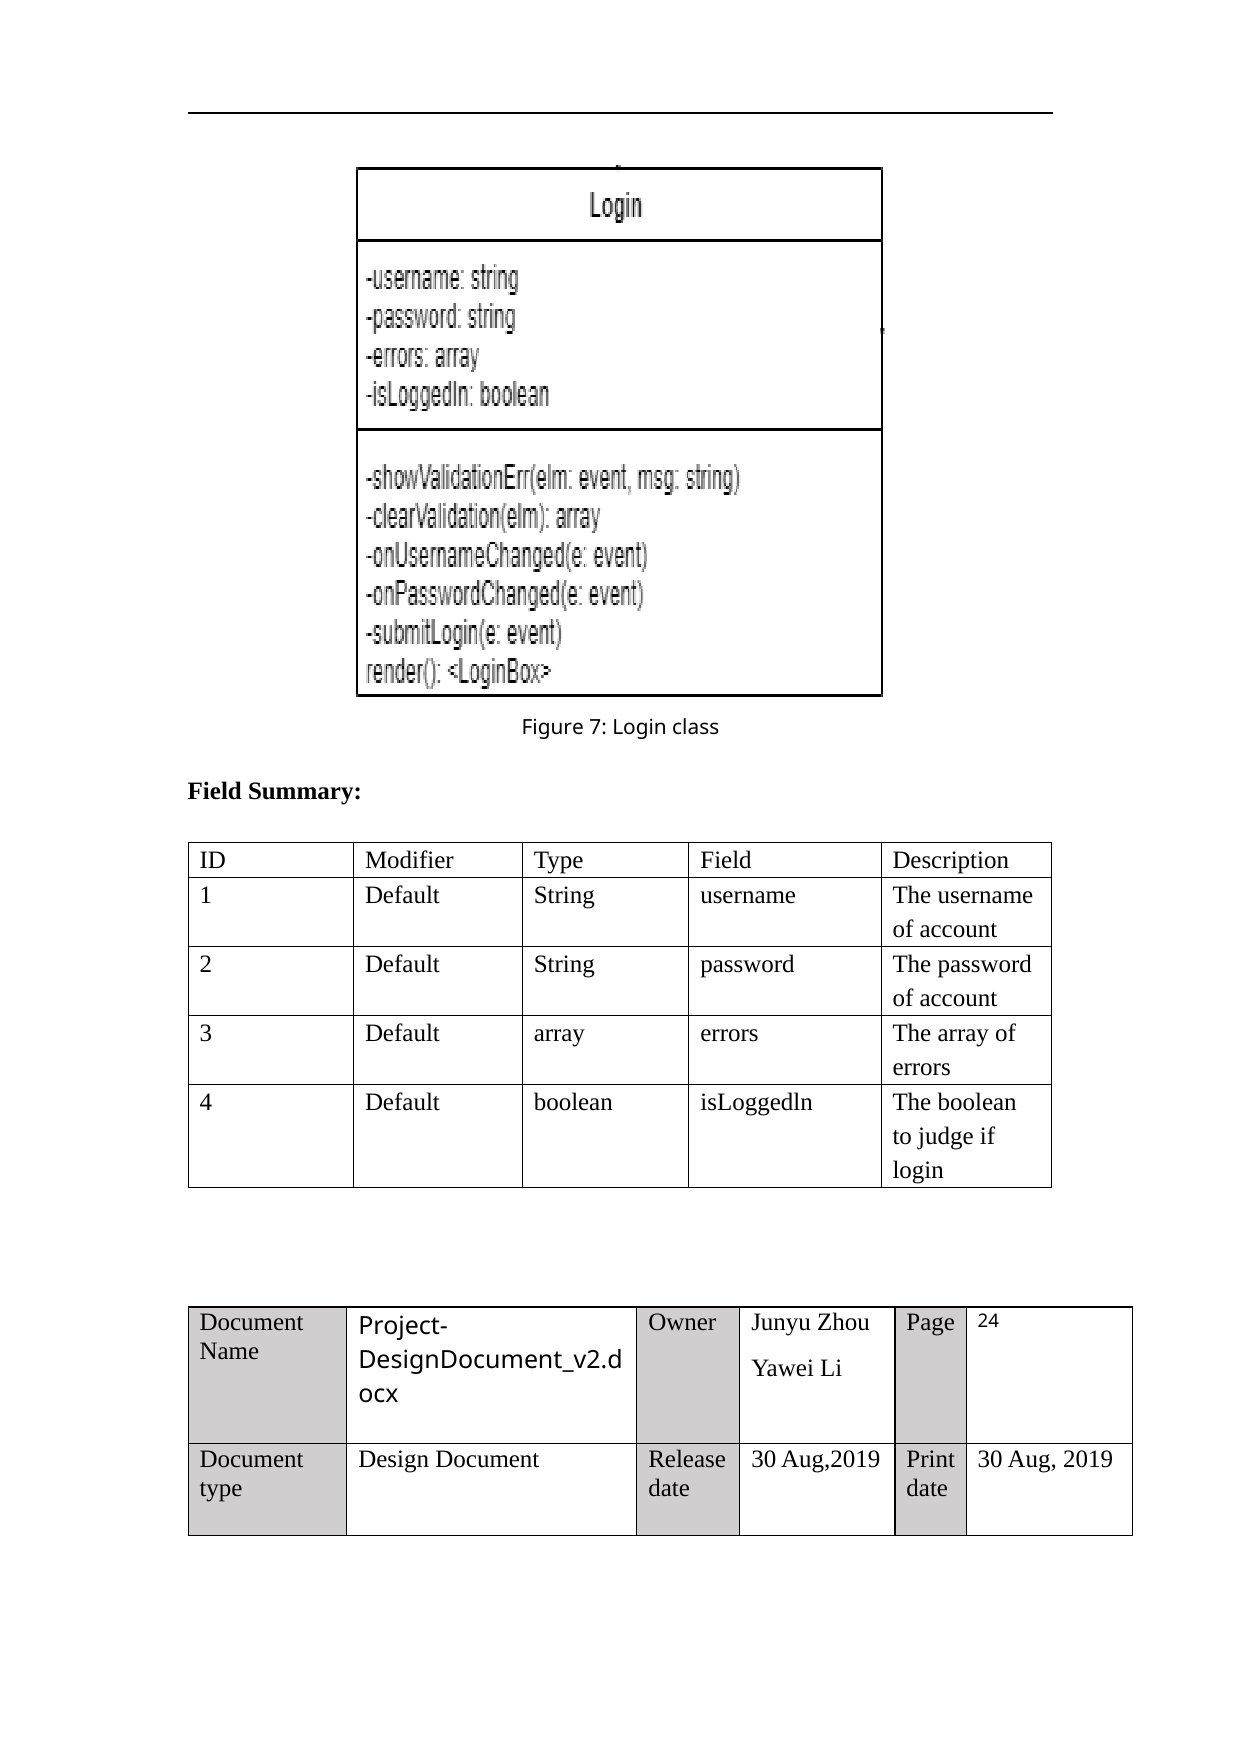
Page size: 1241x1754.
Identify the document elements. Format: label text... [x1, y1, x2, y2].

table_cell 3 [189, 1016, 353, 1084]
table_header Modifier [354, 843, 522, 877]
table_cell username [689, 878, 881, 946]
table_cell Default [354, 878, 522, 946]
table_cell String [523, 878, 688, 946]
table_cell The boolean to judge if login [882, 1085, 1051, 1187]
table_cell Default [354, 947, 522, 1015]
table_header Field [689, 843, 881, 877]
table_cell The array of errors [882, 1016, 1051, 1084]
text Figure : Login class [187, 709, 1053, 743]
table_cell password [689, 947, 881, 1015]
table_header ID [189, 843, 353, 877]
table_cell errors [689, 1016, 881, 1084]
table_header Type [523, 843, 688, 877]
table_cell String [523, 947, 688, 1015]
table_cell isLoggedln [689, 1085, 881, 1187]
picture [355, 165, 885, 703]
text Field Summary: [187, 774, 1053, 808]
table_cell The password of account [882, 947, 1051, 1015]
table_cell boolean [523, 1085, 688, 1187]
table_cell 4 [189, 1085, 353, 1187]
table_cell Default [354, 1085, 522, 1187]
table_cell The username of account [882, 878, 1051, 946]
table_cell array [523, 1016, 688, 1084]
table_header Description [882, 843, 1051, 877]
table_cell Default [354, 1016, 522, 1084]
table_cell 2 [189, 947, 353, 1015]
table_cell 1 [189, 878, 353, 946]
